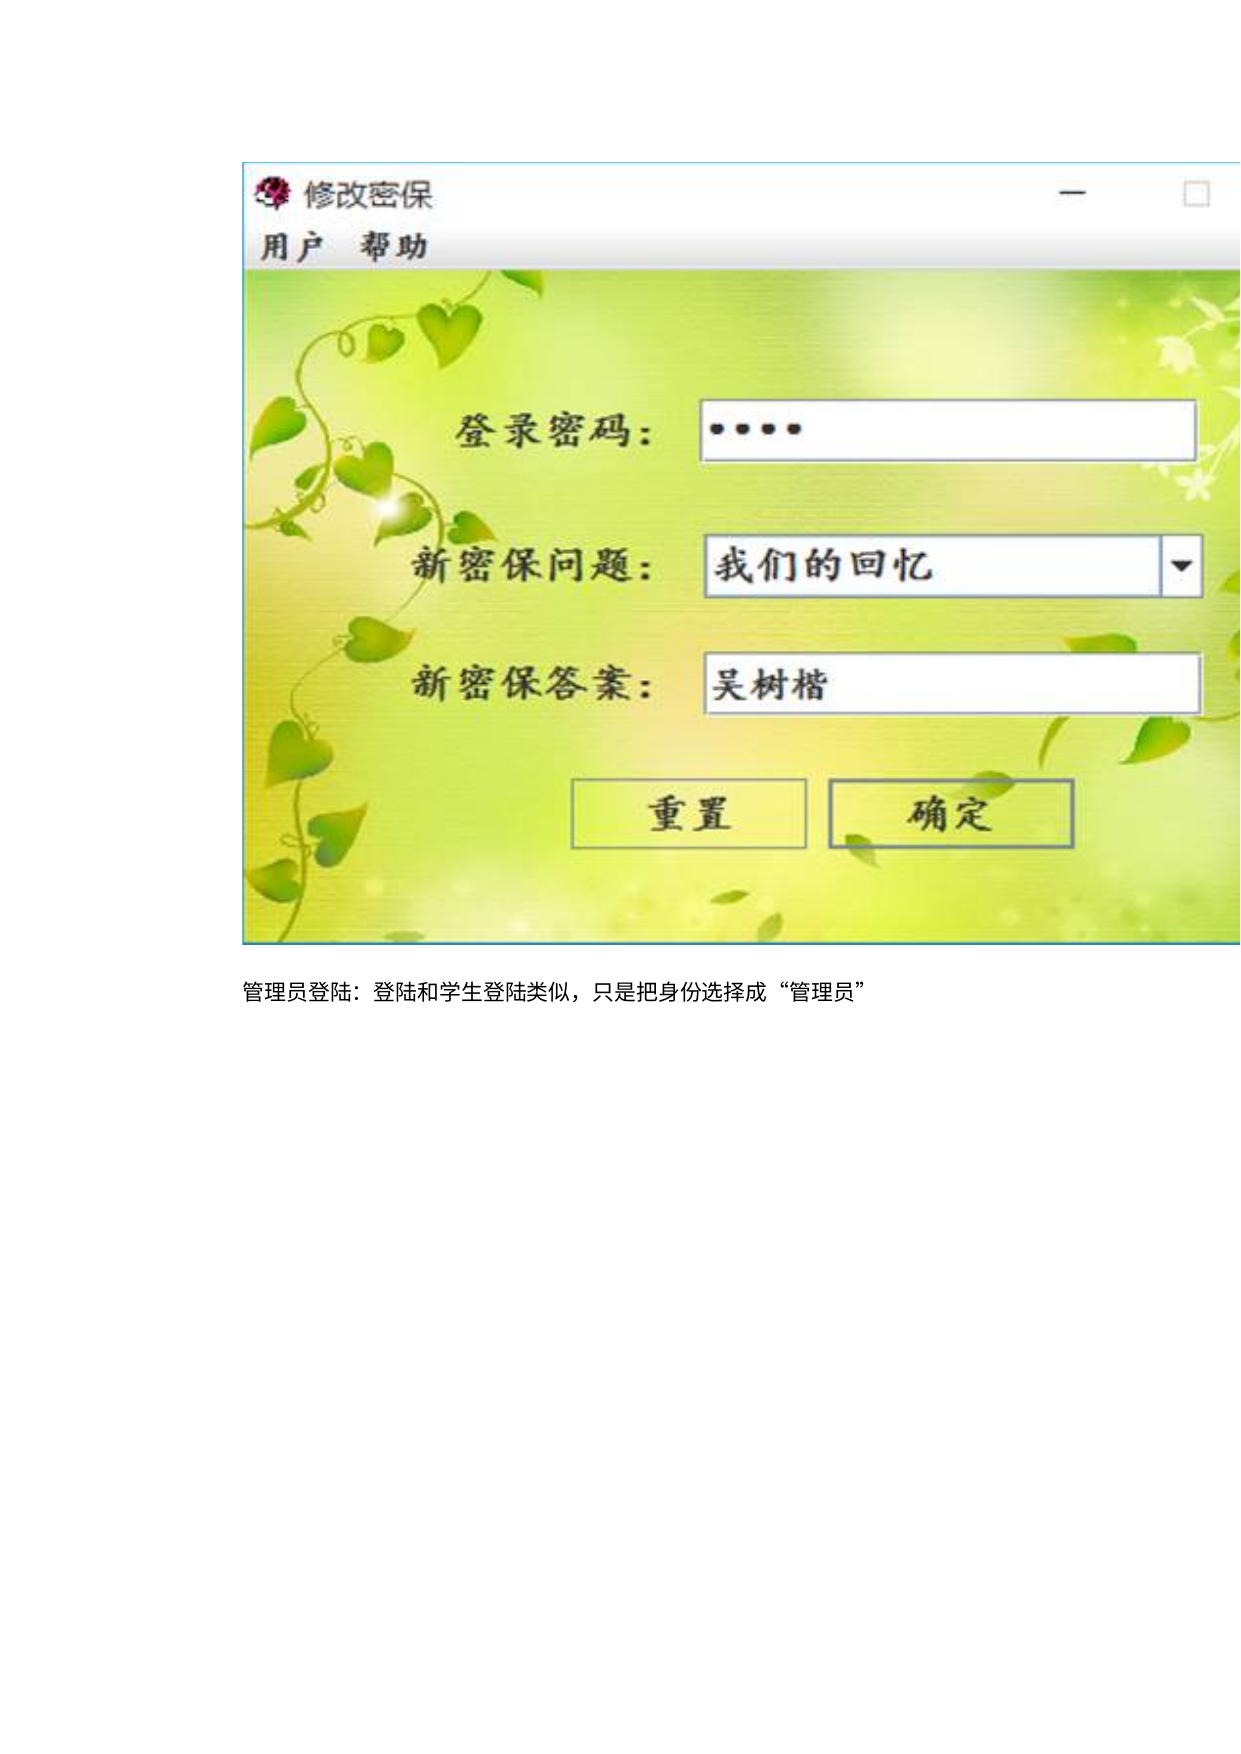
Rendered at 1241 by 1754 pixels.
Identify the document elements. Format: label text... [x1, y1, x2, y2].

picture [242, 162, 1241, 945]
text 管理员登陆：登陆和学生登陆类似，只是把身份选择成“管理员” [242, 974, 1053, 1007]
